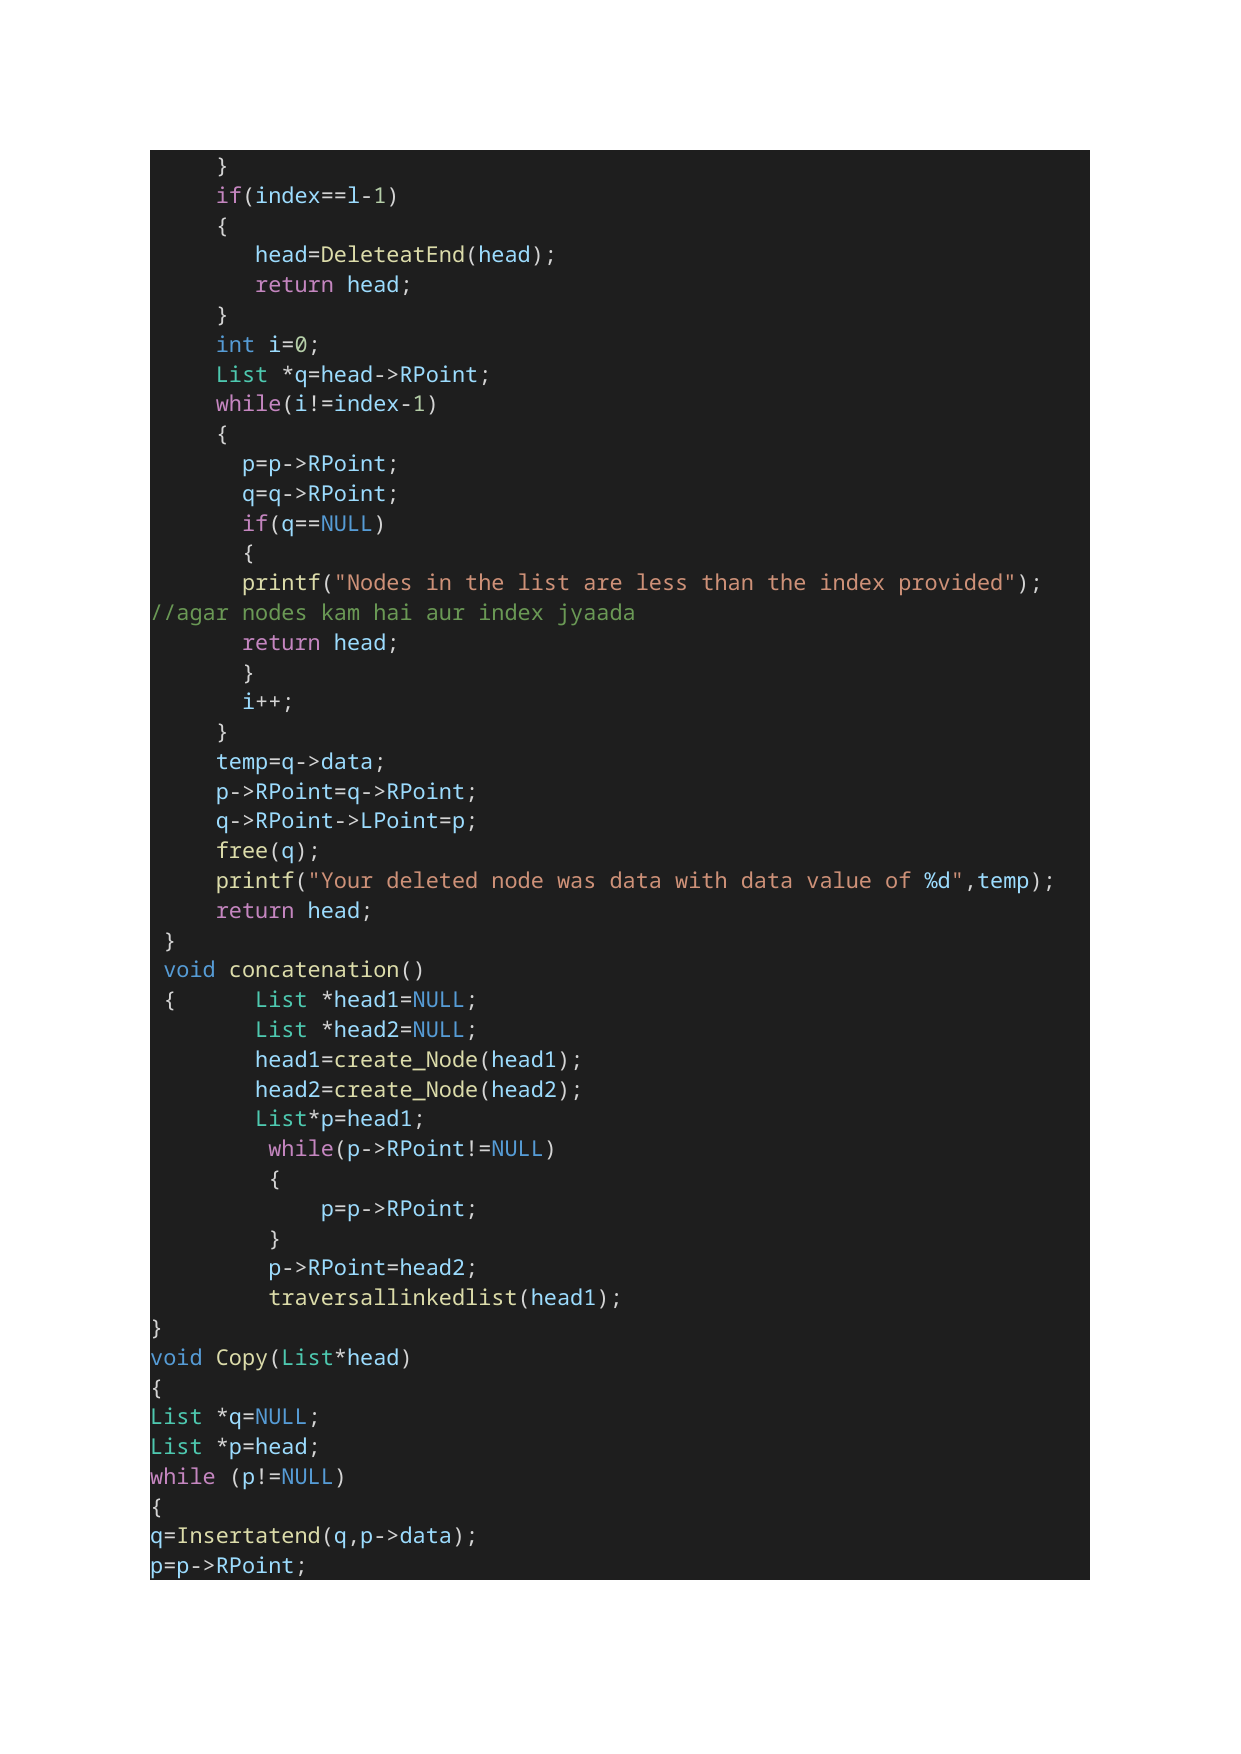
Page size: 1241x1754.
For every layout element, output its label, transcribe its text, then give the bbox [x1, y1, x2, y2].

text return head; [150, 895, 1090, 924]
text { [150, 418, 1090, 448]
text p->RPoint=q->RPoint; [150, 776, 1090, 805]
text List *q=head->RPoint; [150, 358, 1090, 388]
text q->RPoint->LPoint=p; [150, 805, 1090, 835]
text List *q=NULL; [150, 1401, 1090, 1431]
text { [150, 1491, 1090, 1520]
text q=q->RPoint; [150, 478, 1090, 507]
text } [150, 1312, 1090, 1342]
text } [150, 656, 1090, 686]
text } [150, 716, 1090, 746]
text } [150, 150, 1090, 180]
text head2=create_Node(head2); [150, 1073, 1090, 1103]
text { [150, 1163, 1090, 1193]
text printf("Your deleted node was data with data value of %d",temp); [150, 865, 1090, 895]
text void concatenation() [150, 954, 1090, 984]
text temp=q->data; [150, 746, 1090, 776]
text { [150, 537, 1090, 567]
text List *head2=NULL; [150, 1014, 1090, 1044]
text p=p->RPoint; [150, 1550, 1090, 1580]
text } [150, 1222, 1090, 1252]
text return head; [150, 627, 1090, 656]
text } [150, 924, 1090, 954]
text } [150, 299, 1090, 329]
text return head; [150, 269, 1090, 299]
text List*p=head1; [150, 1103, 1090, 1133]
text q=Insertatend(q,p->data); [150, 1520, 1090, 1550]
text List *p=head; [150, 1431, 1090, 1461]
text free(q); [150, 835, 1090, 865]
text printf("Nodes in the list are less than the index provided"); //agar nodes kam hai aur index jyaada [150, 567, 1090, 627]
text traversallinkedlist(head1); [150, 1282, 1090, 1312]
text head=DeleteatEnd(head); [150, 239, 1090, 269]
text { [150, 209, 1090, 239]
text i++; [150, 686, 1090, 716]
text void Copy(List*head) [150, 1342, 1090, 1371]
text while(i!=index-1) [150, 388, 1090, 418]
text head1=create_Node(head1); [150, 1044, 1090, 1073]
text p->RPoint=head2; [150, 1252, 1090, 1282]
text if(q==NULL) [150, 507, 1090, 537]
text { [150, 1371, 1090, 1401]
text while(p->RPoint!=NULL) [150, 1133, 1090, 1163]
text { List *head1=NULL; [150, 984, 1090, 1014]
text if(index==l-1) [150, 180, 1090, 209]
text p=p->RPoint; [150, 1193, 1090, 1222]
text p=p->RPoint; [150, 448, 1090, 478]
text int i=0; [150, 329, 1090, 358]
text while (p!=NULL) [150, 1461, 1090, 1491]
